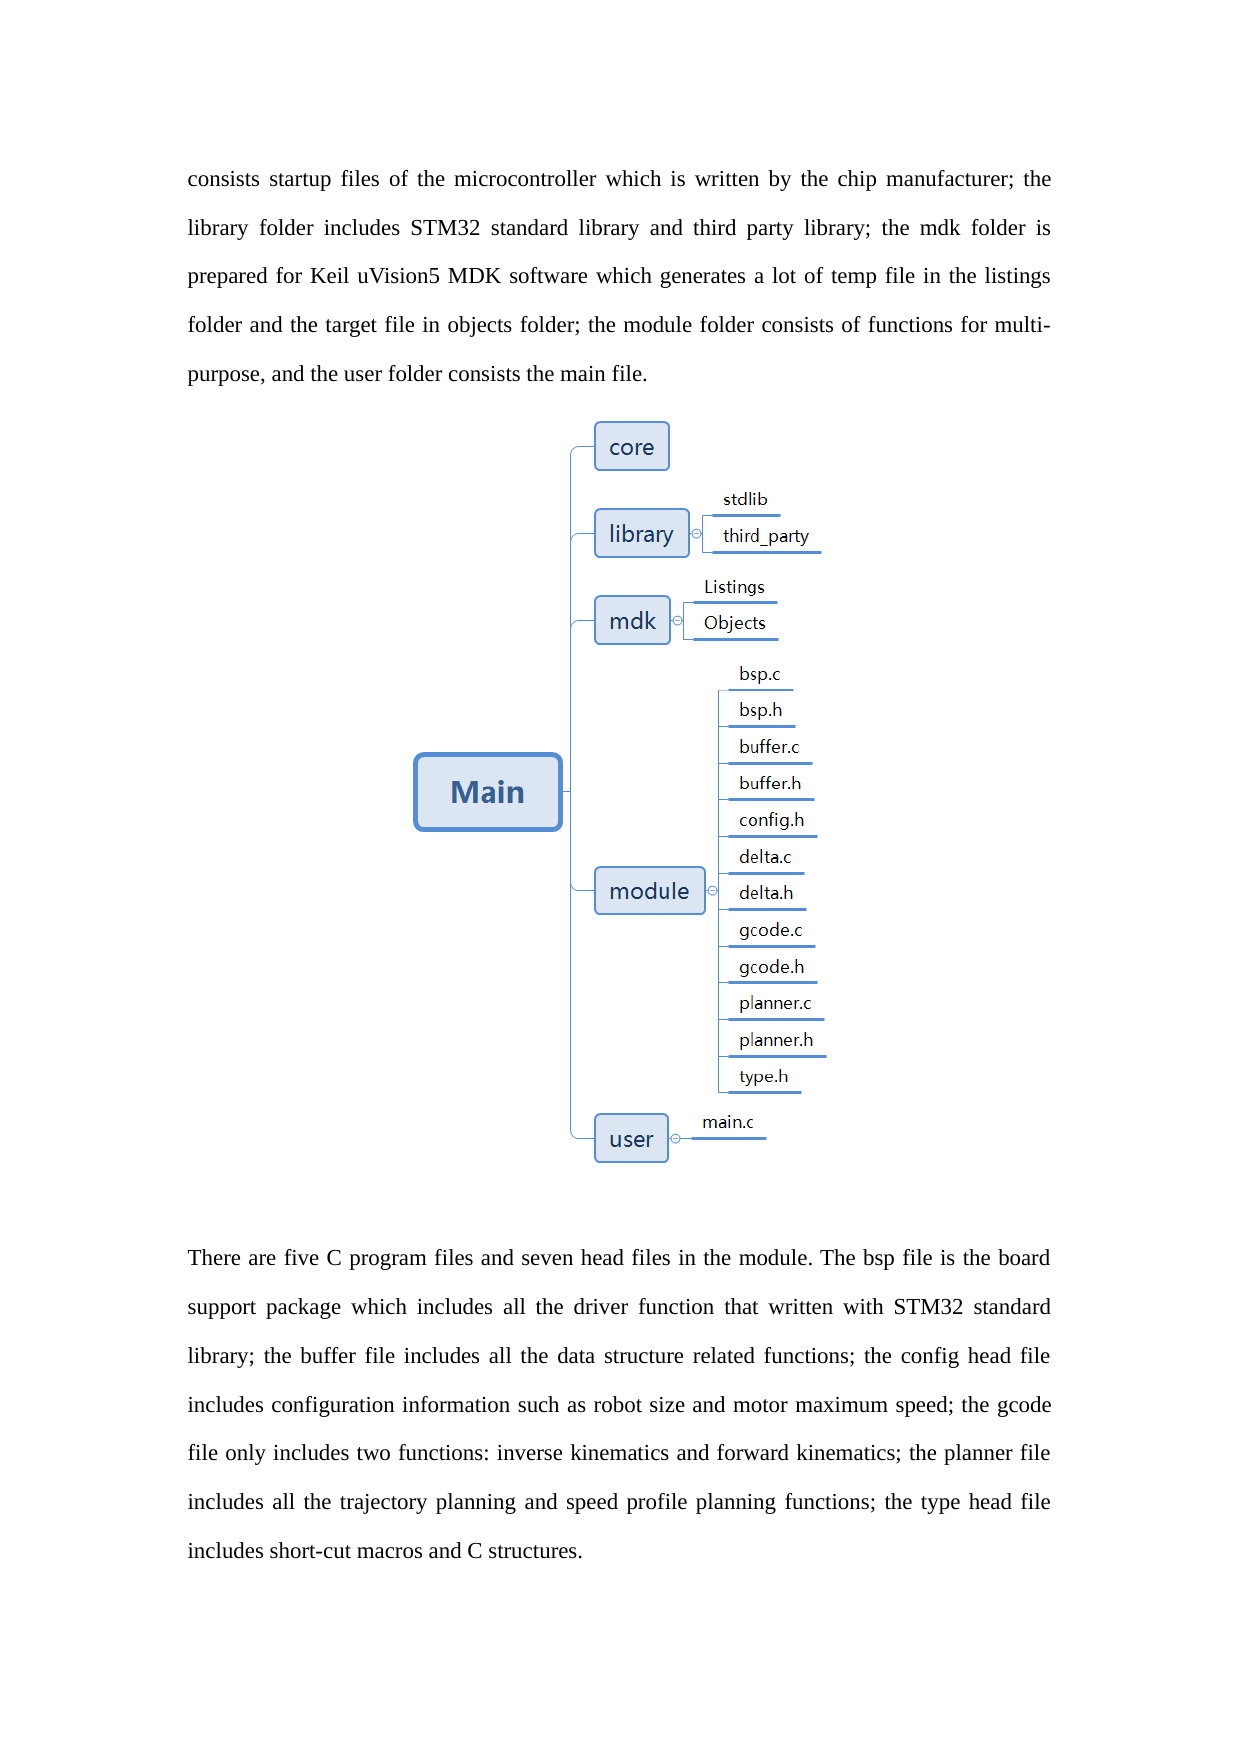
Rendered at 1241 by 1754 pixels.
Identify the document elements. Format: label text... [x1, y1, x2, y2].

text There are five C program files and seven head files in the module. The bsp file is the board support package which includes all the driver function that written with STM32 standard library; the buffer file includes all the data structure related functions; the config head file includes configuration information such as robot size and motor maximum speed; the gcode file only includes two functions: inverse kinematics and forward kinematics; the planner file includes all the trajectory planning and speed profile planning functions; the type head file includes short-cut macros and C structures. [187, 1241, 1053, 1566]
picture [399, 402, 841, 1171]
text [187, 162, 1053, 389]
